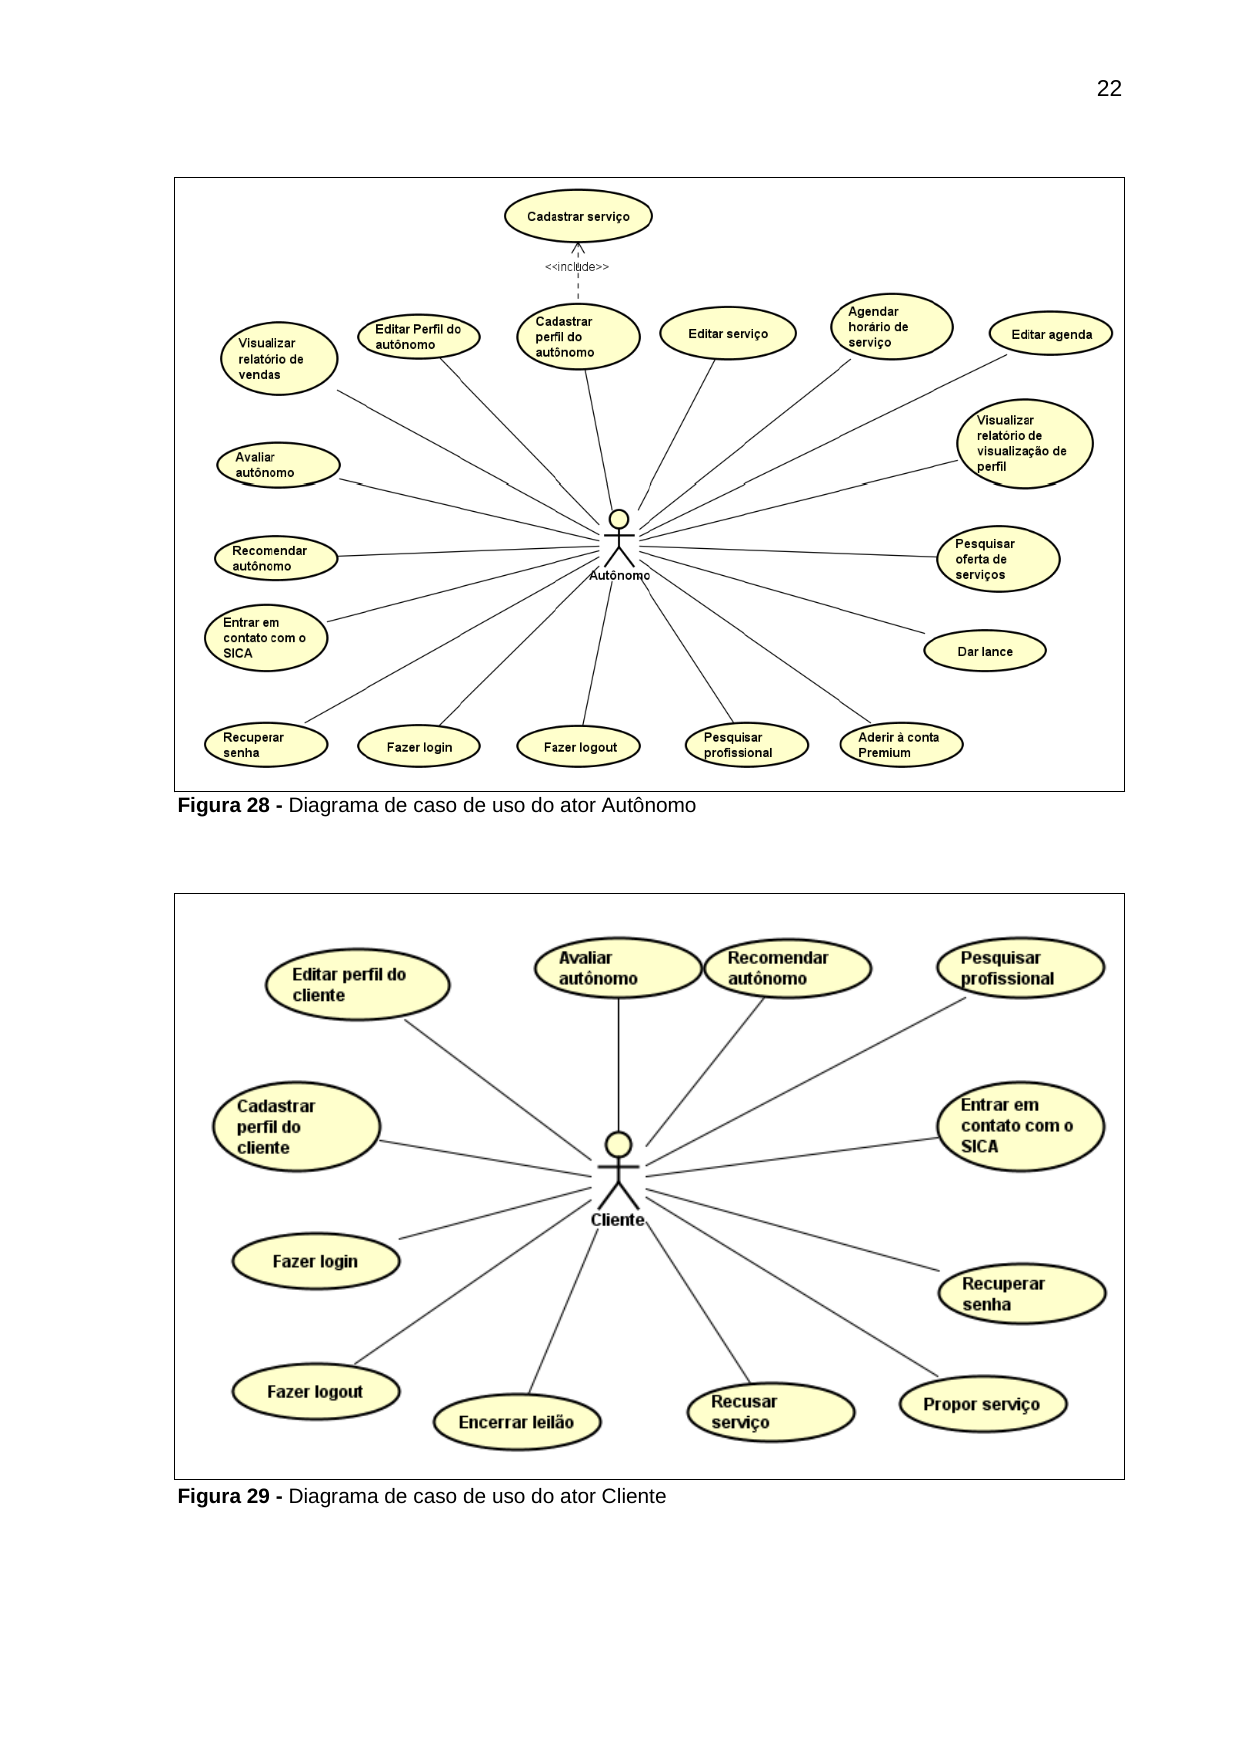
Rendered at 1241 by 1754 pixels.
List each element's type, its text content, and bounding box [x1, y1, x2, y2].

text Figura 29 - Diagrama de caso de uso do ator Cliente [177, 1484, 1122, 1508]
picture [177, 180, 1123, 790]
picture [177, 896, 1123, 1477]
text Figura 28 - Diagrama de caso de uso do ator Autônomo [177, 792, 1122, 816]
